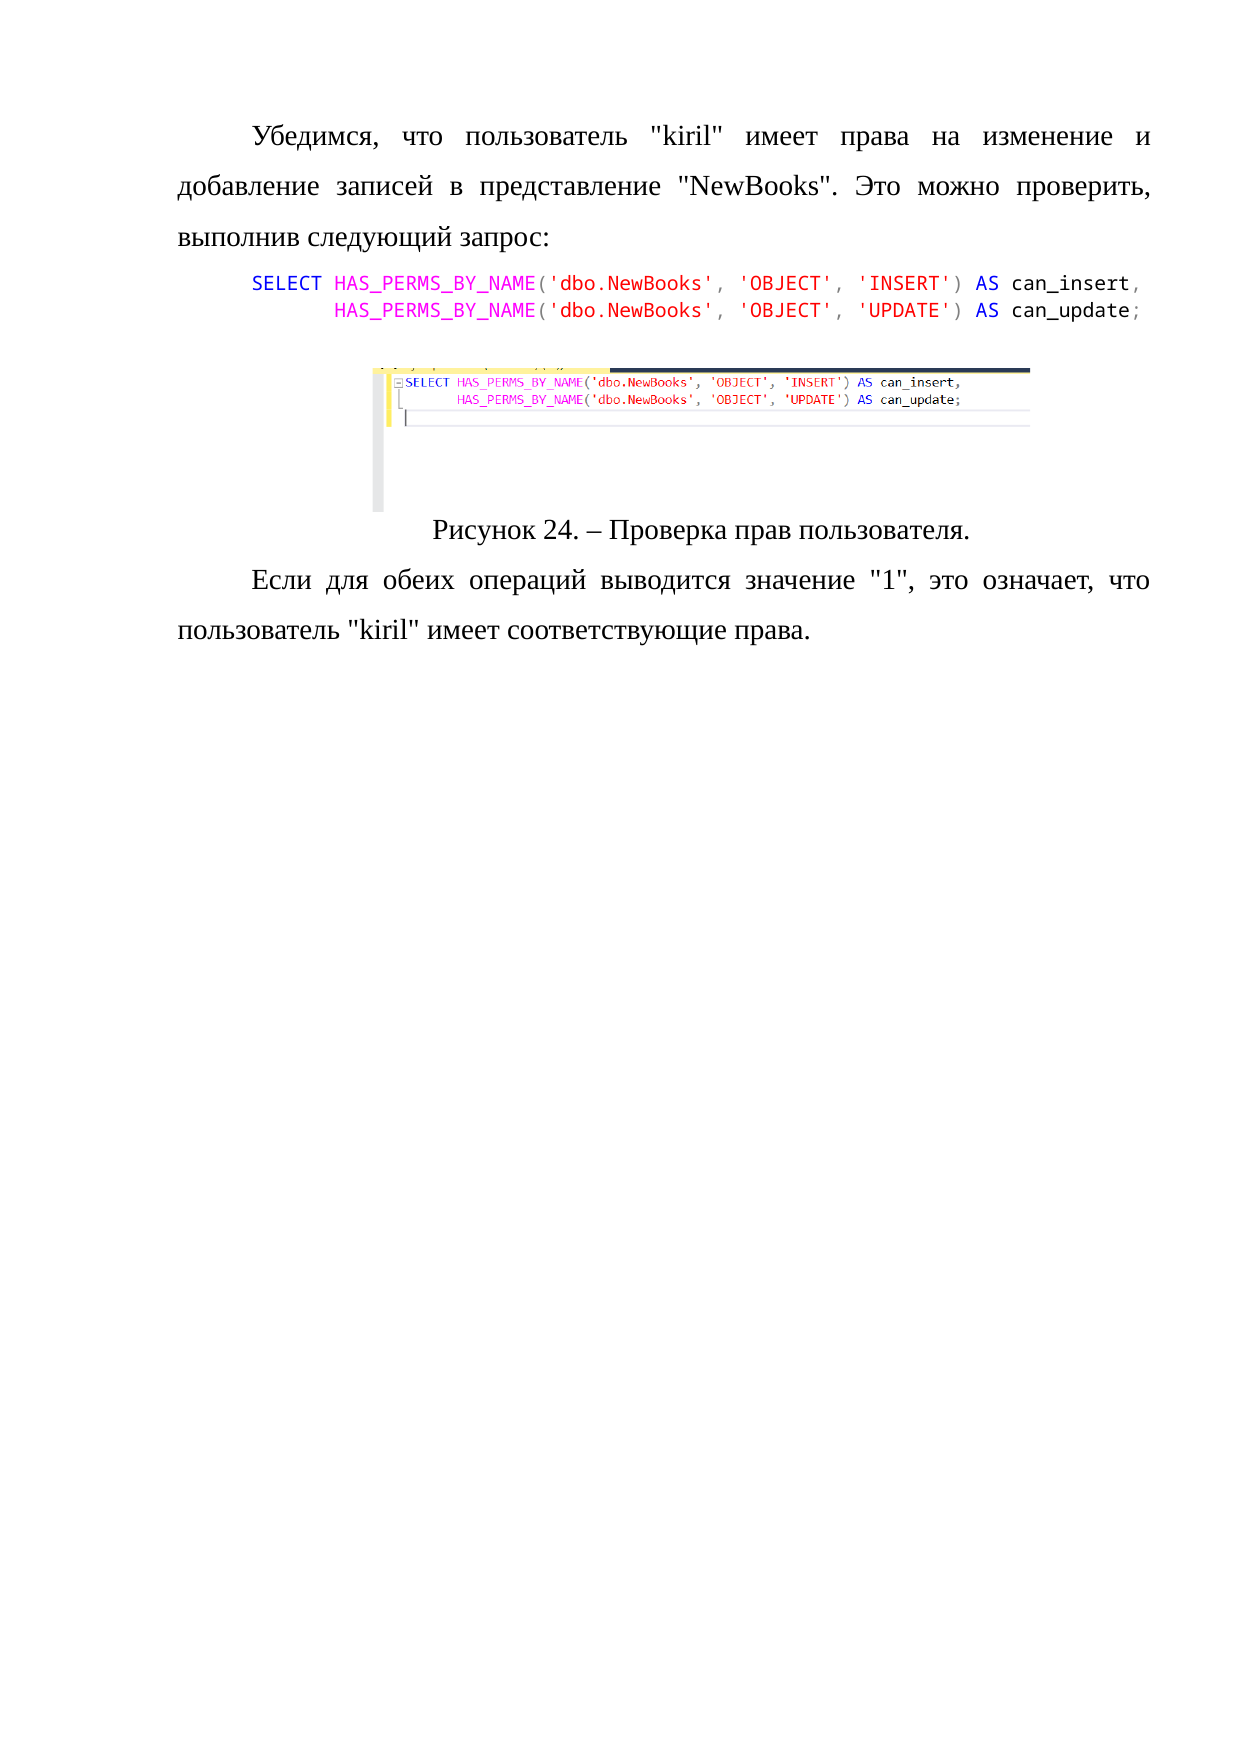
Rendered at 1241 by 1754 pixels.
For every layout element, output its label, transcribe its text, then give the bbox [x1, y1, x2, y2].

text SELECT HAS_PERMS_BY_NAME('dbo.NewBooks', 'OBJECT', 'INSERT') AS can_insert, [177, 269, 1152, 296]
picture [372, 368, 1031, 512]
text Рисунок 24. – Проверка прав пользователя. [177, 512, 1152, 545]
text Убедимся, что пользователь "kiril" имеет права на изменение и добавление записей в представление "NewBooks". Это можно проверить, выполнив следующий запрос: [177, 118, 1152, 252]
text HAS_PERMS_BY_NAME('dbo.NewBooks', 'OBJECT', 'UPDATE') AS can_update; [177, 296, 1152, 323]
text Если для обеих операций выводится значение "1", это означает, что пользователь "kiril" имеет соответствующие права. [177, 562, 1152, 646]
